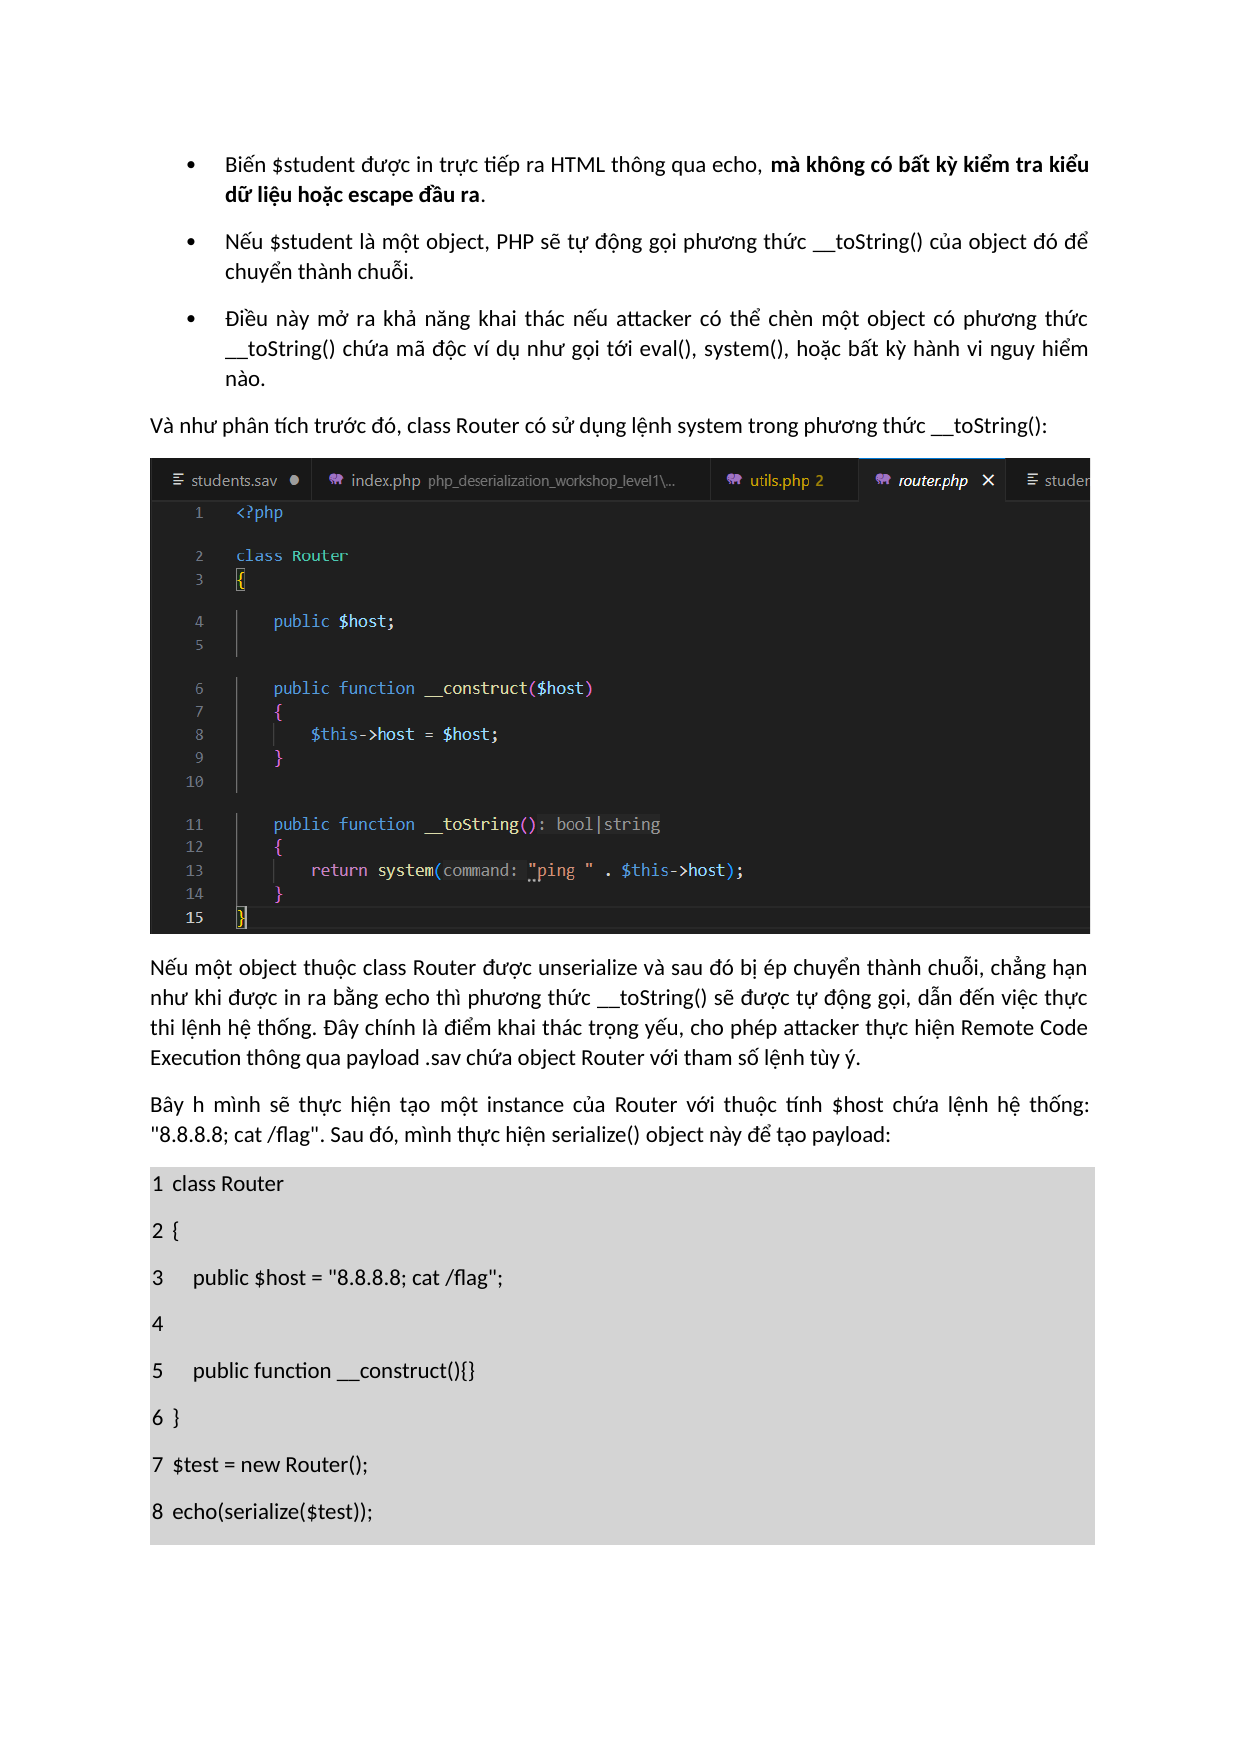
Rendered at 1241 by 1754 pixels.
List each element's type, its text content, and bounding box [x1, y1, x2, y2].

text Bây h mình sẽ thực hiện tạo một instance của Router với thuộc tính $host chứa lệnh hệ thống: "8.8.8.8; cat /flag". Sau đó, mình thực hiện serialize() object này để tạo payload: [150, 1090, 1090, 1148]
table_header class Router { public $host = "8.8.8.8; cat /flag"; public function __construct(){} } $test = new Router(); echo(serialize($test)); [171, 1167, 1095, 1545]
list Điều này mở ra khả năng khai thác nếu attacker có thể chèn một object có phương thức __toString() chứa mã độc ví dụ như gọi tới eval(), system(), hoặc bất kỳ hành vi nguy hiểm nào. [187, 304, 1090, 393]
picture [150, 458, 1091, 934]
list Biến $student được in trực tiếp ra HTML thông qua echo, mà không có bất kỳ kiểm tra kiểu dữ liệu hoặc escape đầu ra. [187, 150, 1090, 208]
text Nếu một object thuộc class Router được unserialize và sau đó bị ép chuyển thành chuỗi, chẳng hạn như khi được in ra bằng echo thì phương thức __toString() sẽ được tự động gọi, dẫn đến việc thực thi lệnh hệ thống. Đây chính là điểm khai thác trọng yếu, cho phép attacker thực hiện Remote Code Execution thông qua payload .sav chứa object Router với tham số lệnh tùy ý. [150, 953, 1090, 1071]
table_header 1 2 3 4 5 6 7 8 [150, 1167, 171, 1545]
list Nếu $student là một object, PHP sẽ tự động gọi phương thức __toString() của object đó để chuyển thành chuỗi. [187, 227, 1090, 285]
text Và như phân tích trước đó, class Router có sử dụng lệnh system trong phương thức __toString(): [150, 411, 1090, 439]
